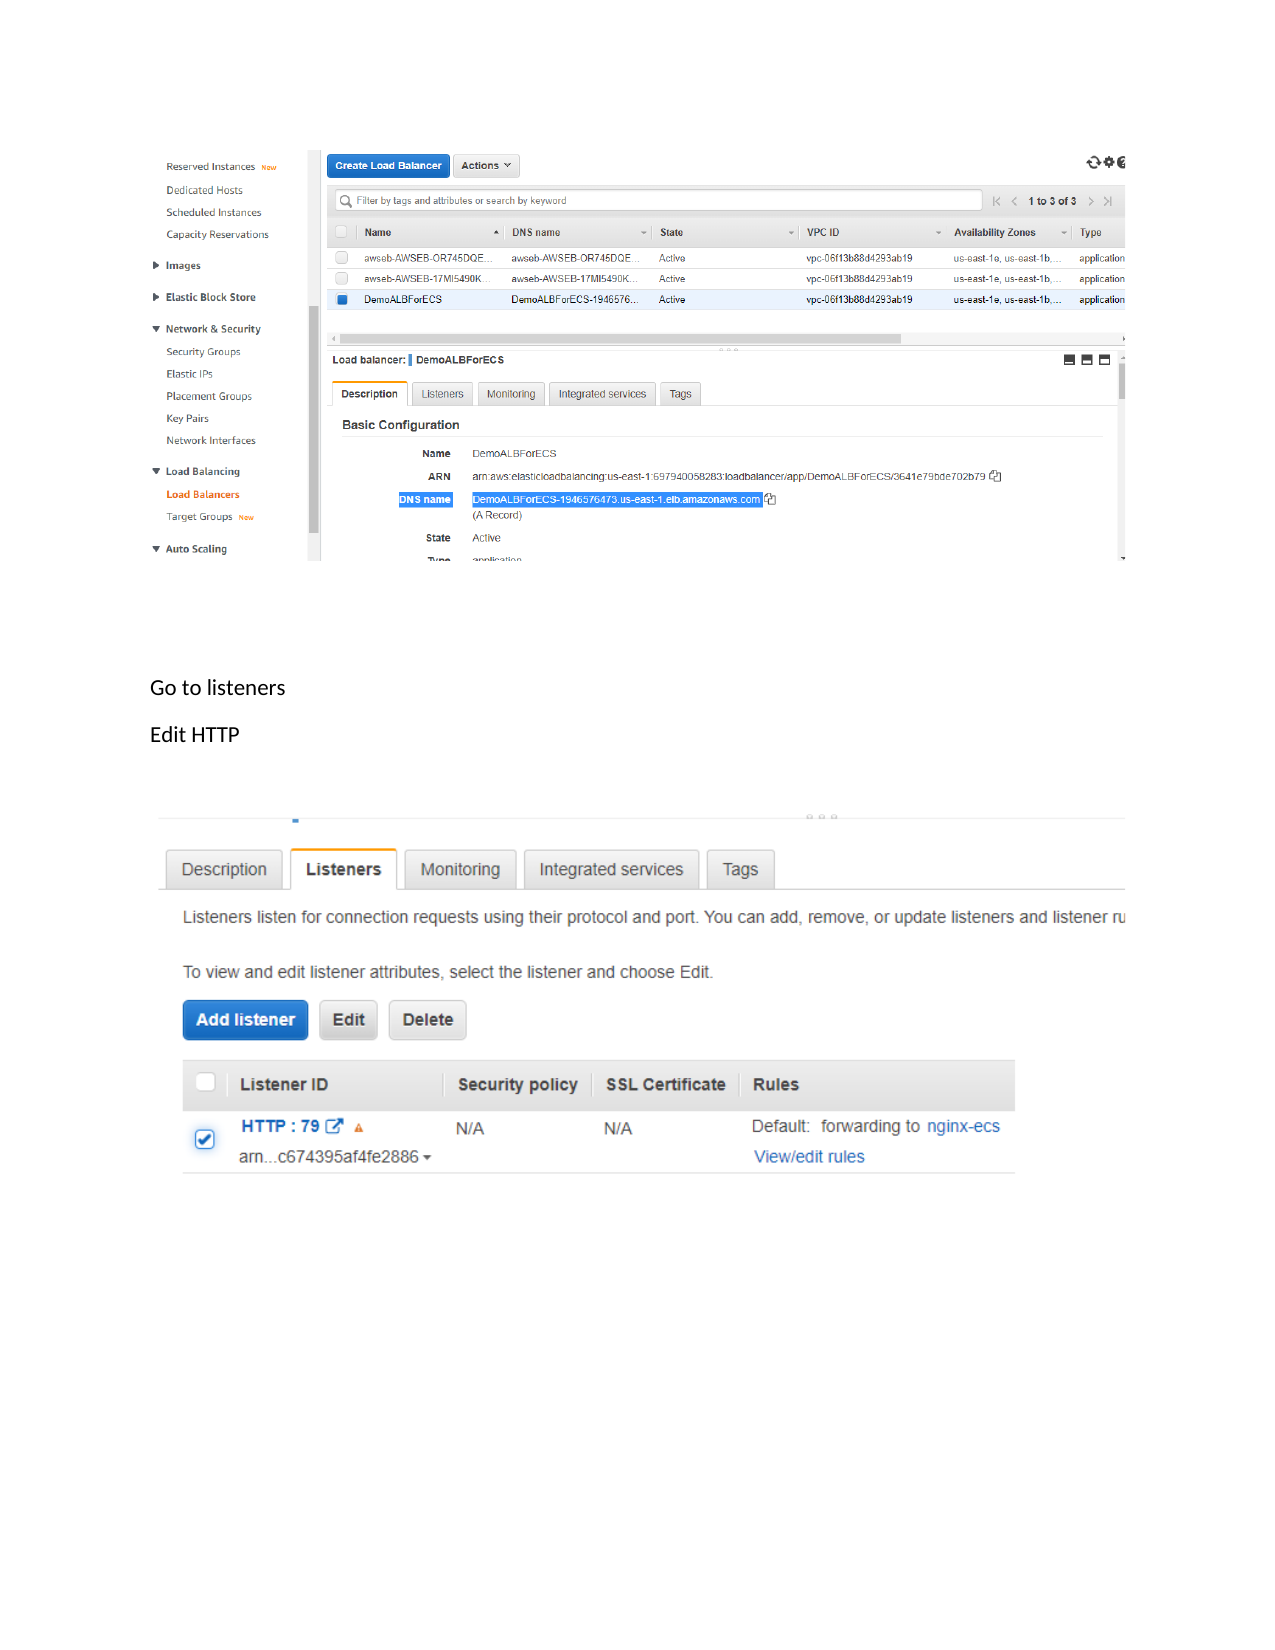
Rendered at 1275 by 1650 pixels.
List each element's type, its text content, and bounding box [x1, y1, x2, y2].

text Edit HTTP [150, 720, 1125, 748]
picture [150, 150, 1125, 561]
picture [150, 813, 1125, 1181]
text Go to listeners [150, 673, 1125, 701]
